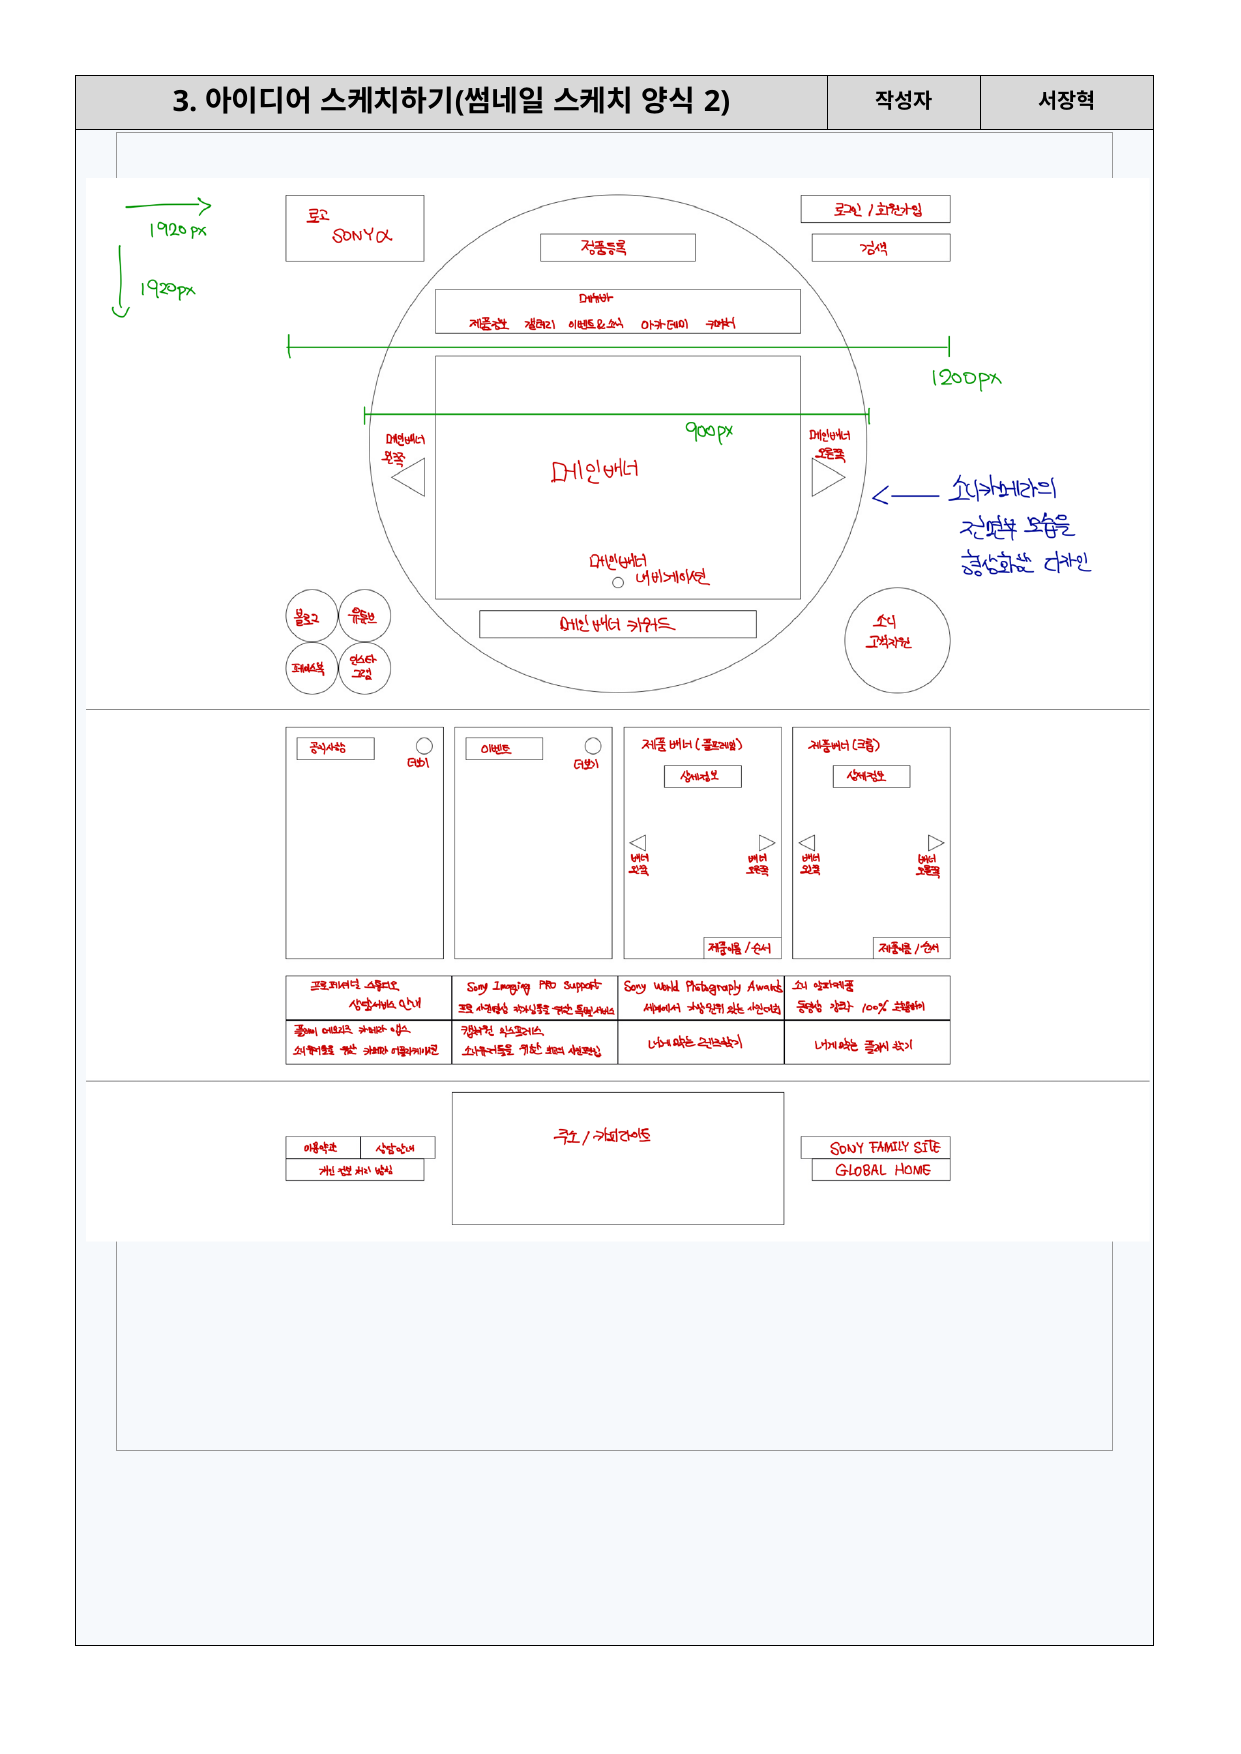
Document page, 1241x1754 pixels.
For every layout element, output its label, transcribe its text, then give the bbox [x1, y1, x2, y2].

table_cell 작성자 [828, 76, 980, 129]
table_cell [76, 130, 1153, 1645]
table_cell 3. 아이디어 스케치하기(썸네일 스케치 양식 2) [76, 76, 827, 129]
table_cell 서장혁 [981, 76, 1153, 129]
picture [86, 178, 1150, 1242]
